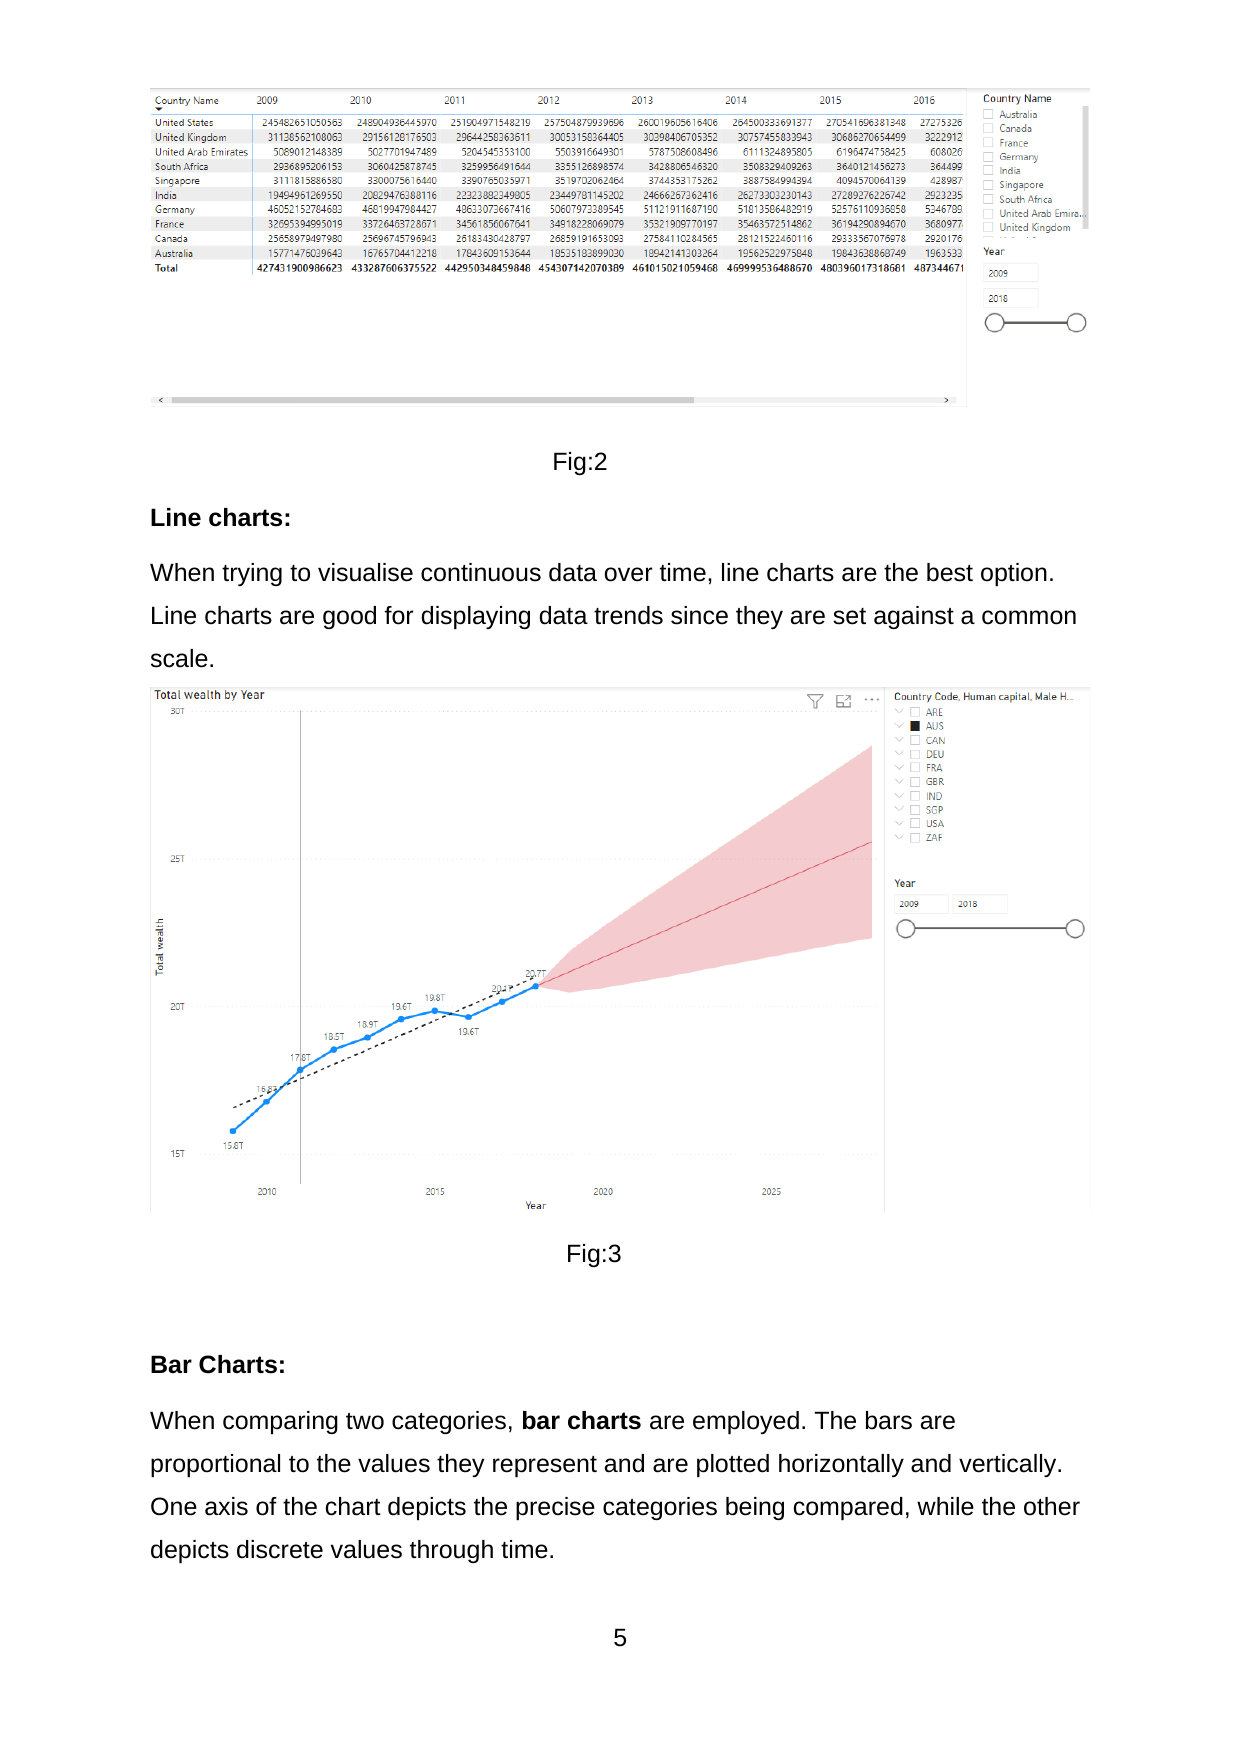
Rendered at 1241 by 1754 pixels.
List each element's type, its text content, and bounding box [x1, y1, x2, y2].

text When comparing two categories, bar charts are employed. The bars are proportional to the values they represent and are plotted horizontally and vertically. One axis of the chart depicts the precise categories being compared, while the other depicts discrete values through time. [150, 1406, 1090, 1564]
text Fig:2 [150, 447, 1090, 476]
text Line charts: [150, 502, 1090, 531]
text When trying to visualise continuous data over time, line charts are the best option. Line charts are good for displaying data trends since they are set against a common scale. [150, 558, 1090, 687]
picture [150, 88, 1091, 420]
text Bar Charts: [150, 1351, 1090, 1379]
picture [150, 687, 1091, 1213]
text Fig:3 [150, 1239, 1090, 1268]
